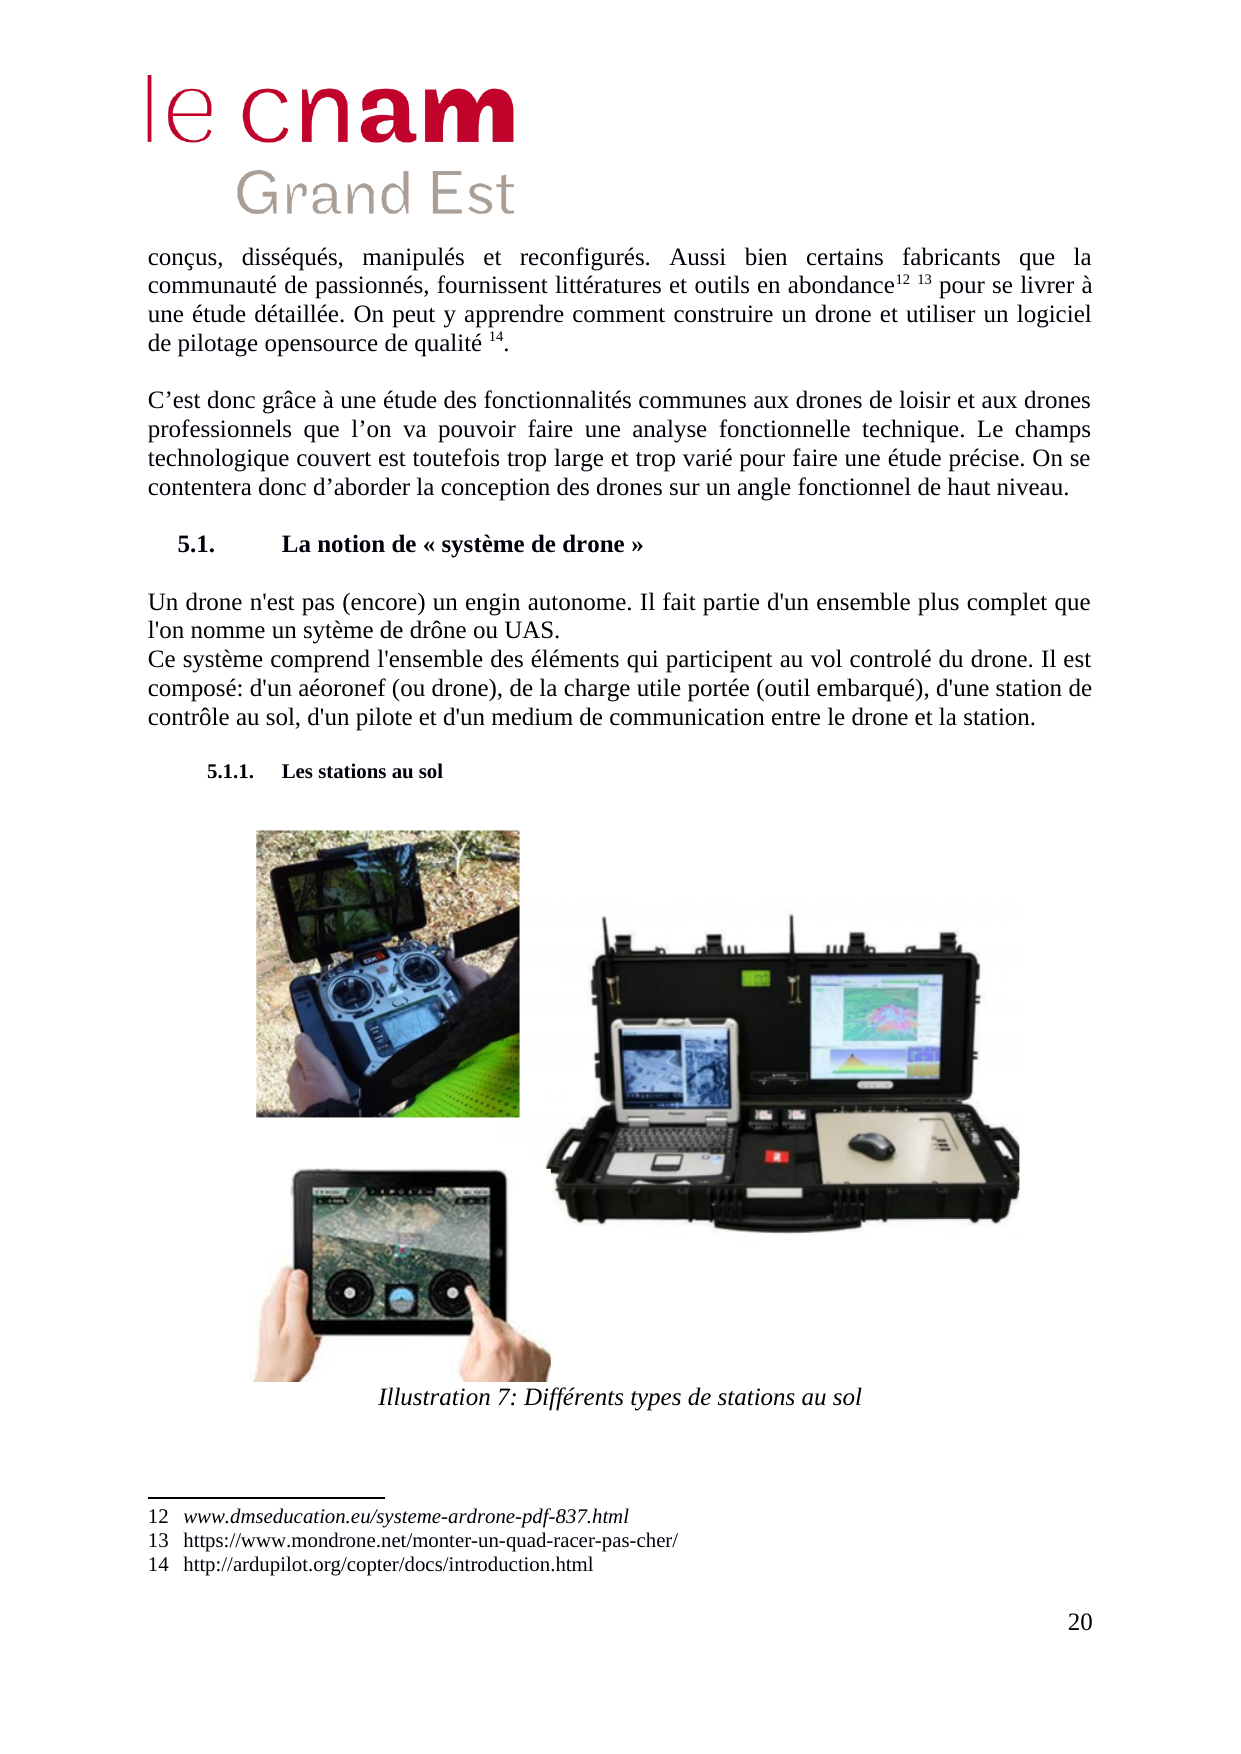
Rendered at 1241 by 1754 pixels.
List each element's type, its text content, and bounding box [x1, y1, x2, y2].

subtitle La notion de « système de drone » [177, 529, 1092, 558]
subtitle Les stations au sol [207, 759, 1092, 783]
picture [147, 75, 514, 214]
text Un drone n'est pas (encore) un engin autonome. Il fait partie d'un ensemble plus complet que l'on nomme un sytème de drône ou UAS. [148, 587, 1092, 644]
text Ce système comprend l'ensemble des éléments qui participent au vol controlé du drone. Il est composé: d'un aéoronef (ou drone), de la charge utile portée (outil embarqué), d'une station de contrôle au sol, d'un pilote et d'un medium de communication entre le drone et la station. [148, 644, 1092, 731]
text C’est donc grâce à une étude des fonctionnalités communes aux drones de loisir et aux drones professionnels que l’on va pouvoir faire une analyse fonctionnelle technique. Le champs technologique couvert est toutefois trop large et trop varié pour faire une étude précise. On se contentera donc d’aborder la conception des drones sur un angle fonctionnel de haut niveau. [148, 386, 1092, 501]
picture [220, 803, 1020, 1382]
